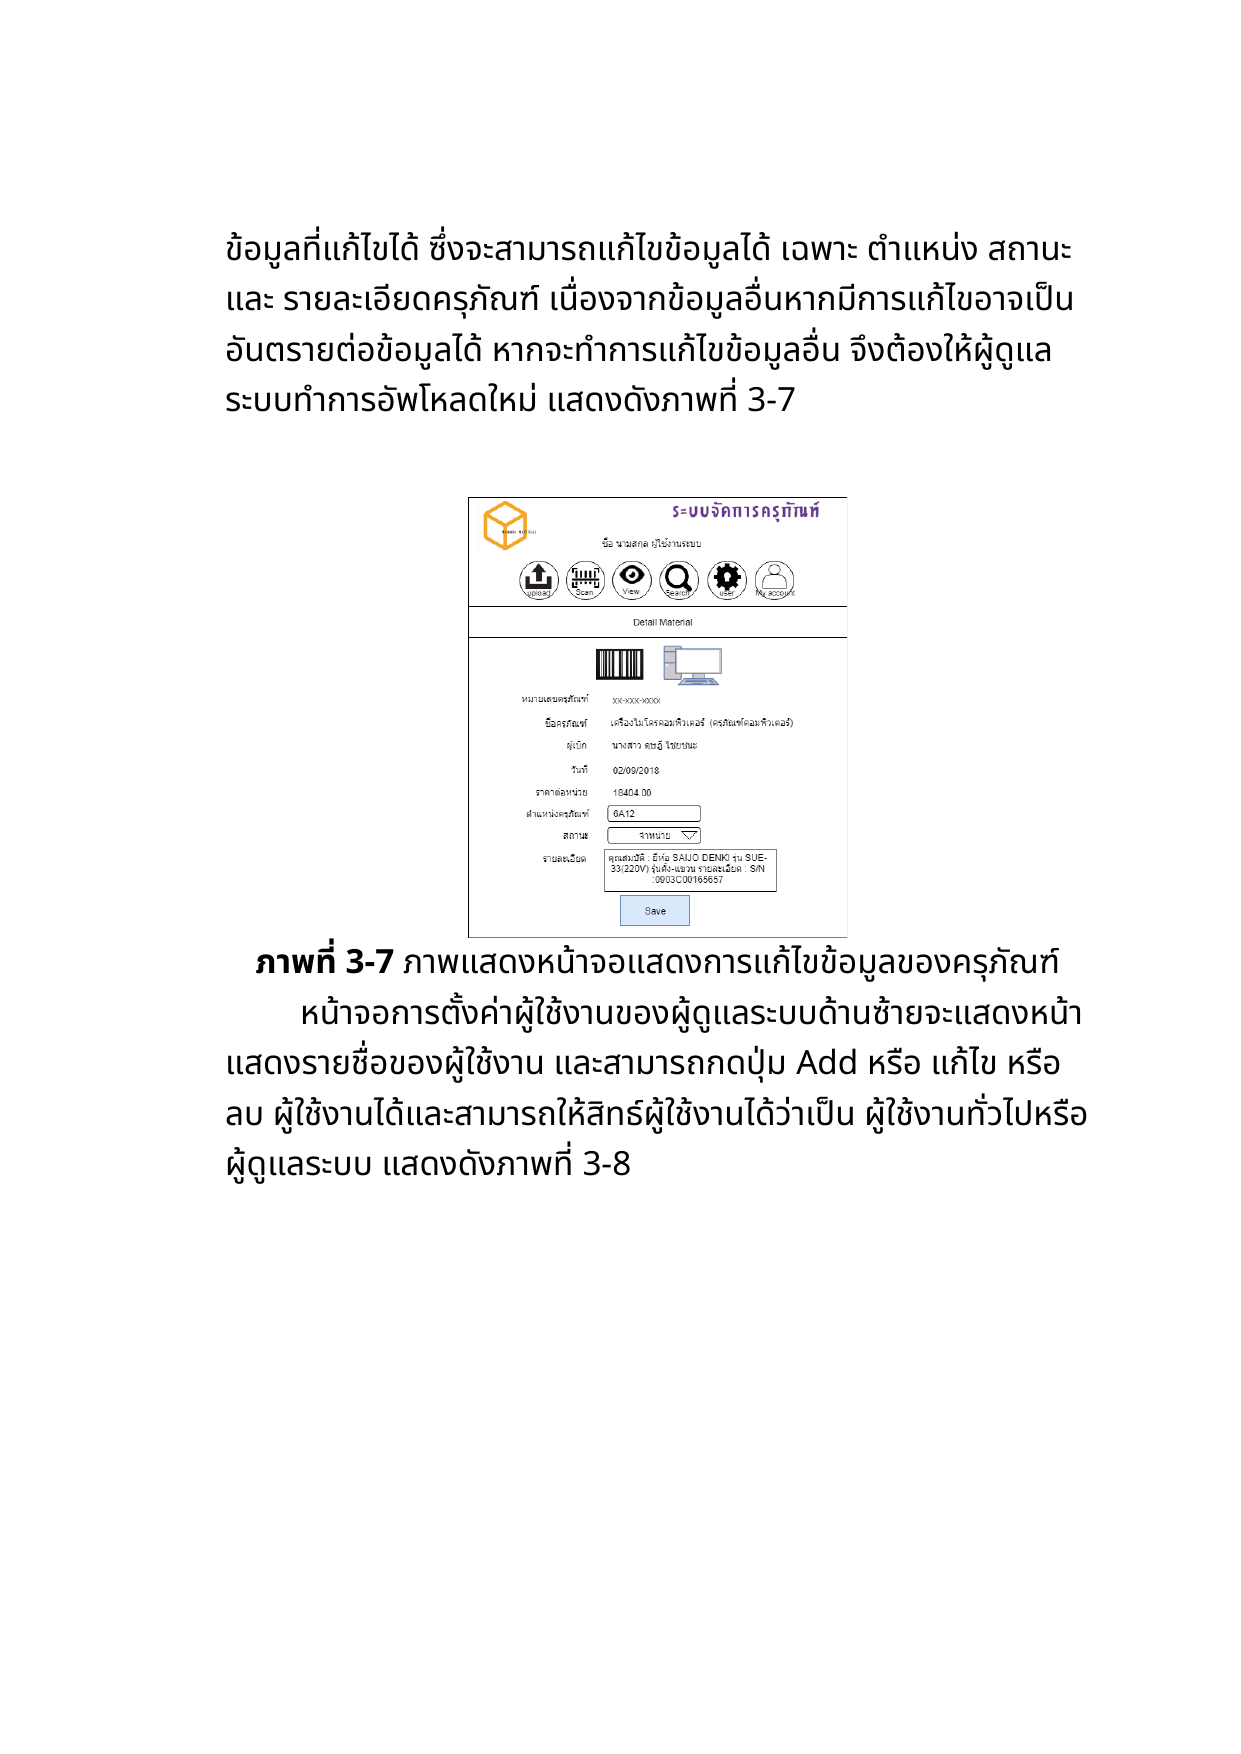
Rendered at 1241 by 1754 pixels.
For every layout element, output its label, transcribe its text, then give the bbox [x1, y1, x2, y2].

picture [468, 497, 848, 938]
text หน้าจอการตั้งค่าผู้ใช้งานของผู้ดูแลระบบด้านซ้ายจะแสดงหน้าแสดงรายชื่อของผู้ใช้งาน และสามารถกดปุ่ม Add หรือ แก้ไข หรือ ลบ ผู้ใช้งานได้และสามารถให้สิทธ์ผู้ใช้งานได้ว่าเป็น ผู้ใช้งานทั่วไปหรือผู้ดูแลระบบ แสดงดังภาพที่ 3-8 [225, 989, 1090, 1191]
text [225, 225, 1090, 427]
text ภาพที่ 3-7 ภาพแสดงหน้าจอแสดงการแก้ไขข้อมูลของครุภัณฑ์ [225, 938, 1090, 989]
